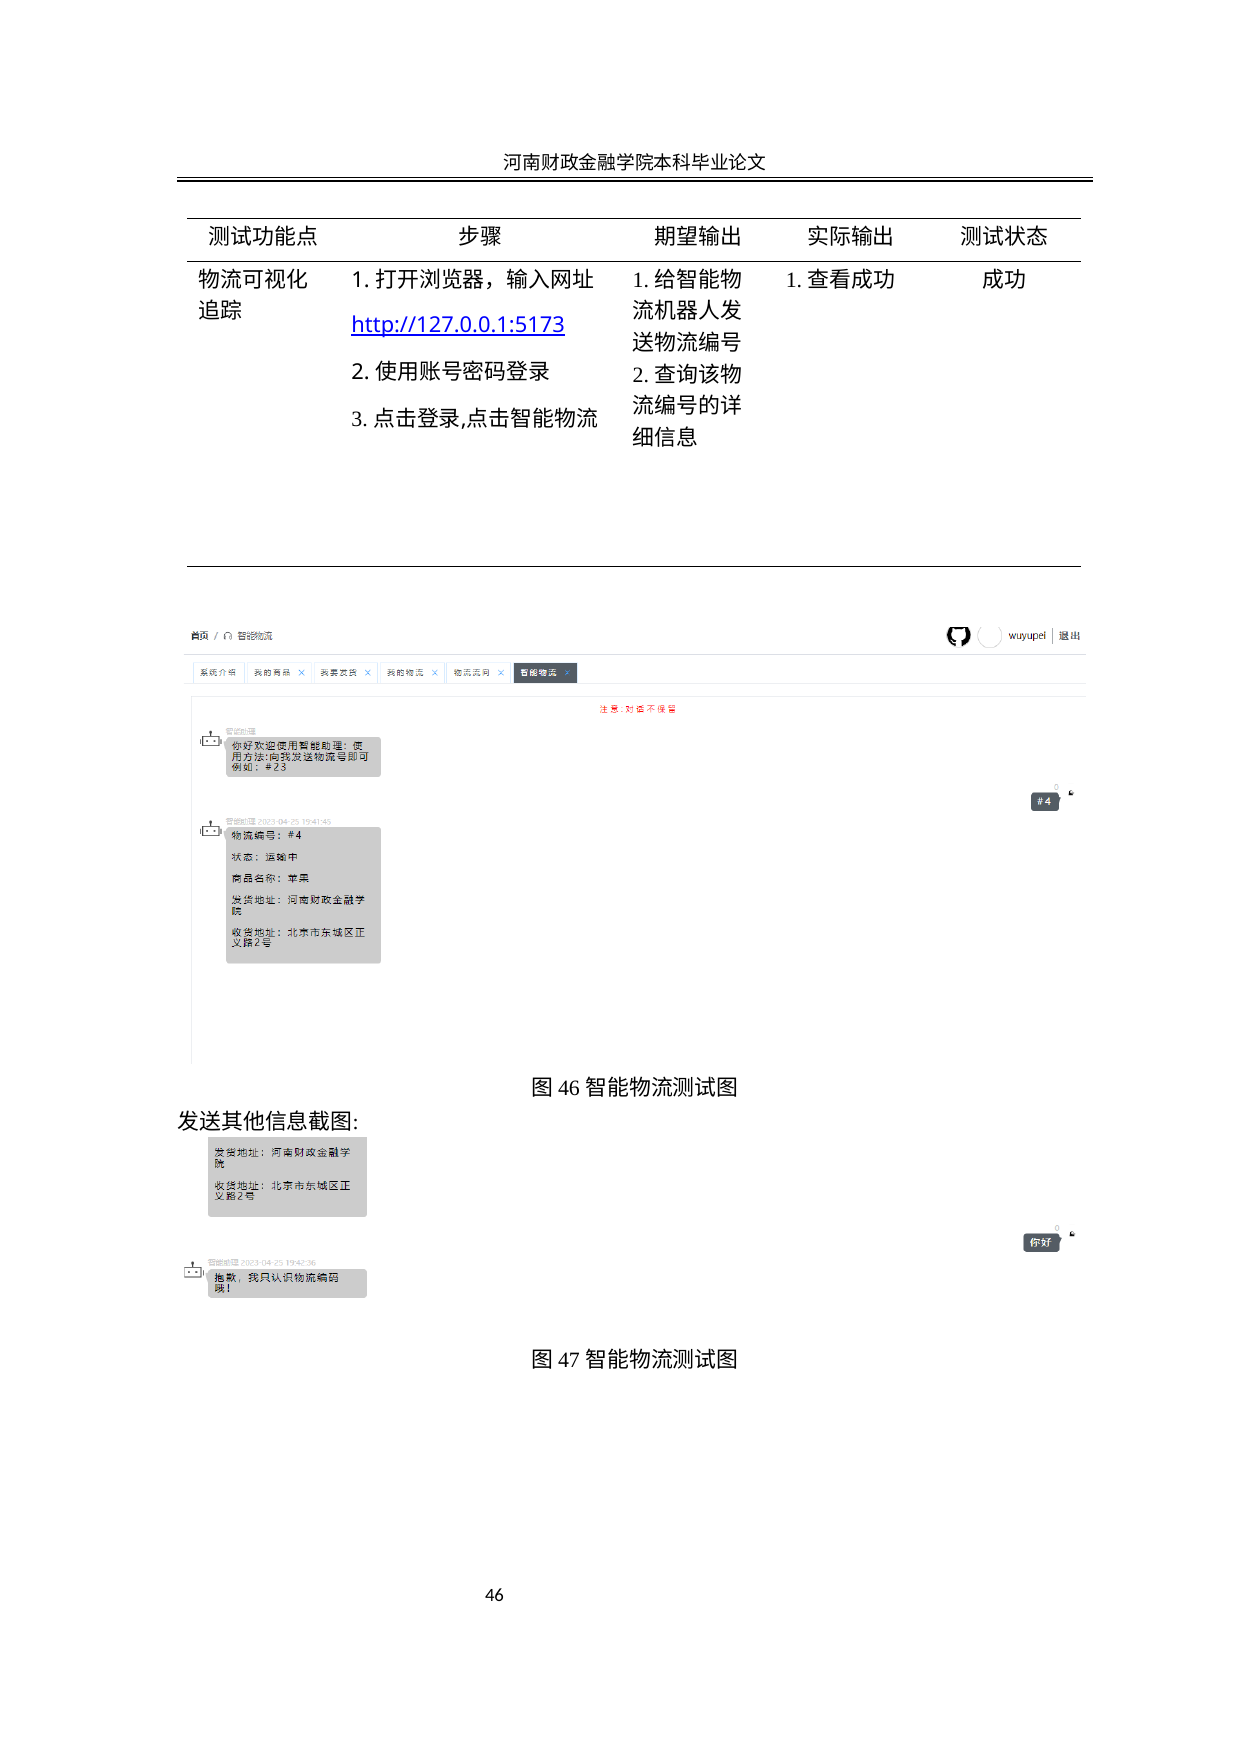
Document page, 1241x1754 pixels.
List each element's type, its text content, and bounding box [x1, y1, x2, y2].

table_cell 给智能物流机器人发送物流编号 查询该物流编号的详细信息 [621, 262, 774, 566]
table_header 步骤 [340, 219, 621, 261]
table_cell 物流可视化追踪 [187, 262, 340, 566]
table_header 实际输出 [774, 219, 927, 261]
table_cell 打开浏览器，输入网址 http://127.0.0.1:5173 使用账号密码登录 点击登录,点击智能物流 [340, 262, 621, 566]
text 发送其他信息截图: [177, 1103, 1093, 1137]
table_header 测试状态 [927, 219, 1081, 261]
table_header 测试功能点 [187, 219, 340, 261]
table_cell 查看成功 [774, 262, 927, 566]
picture [183, 627, 1086, 1064]
text 图46 智能物流测试图 [177, 1069, 1093, 1103]
table_header 期望输出 [621, 219, 774, 261]
text 图47 智能物流测试图 [177, 1341, 1093, 1375]
picture [184, 1137, 1086, 1326]
table_cell 成功 [927, 262, 1081, 566]
